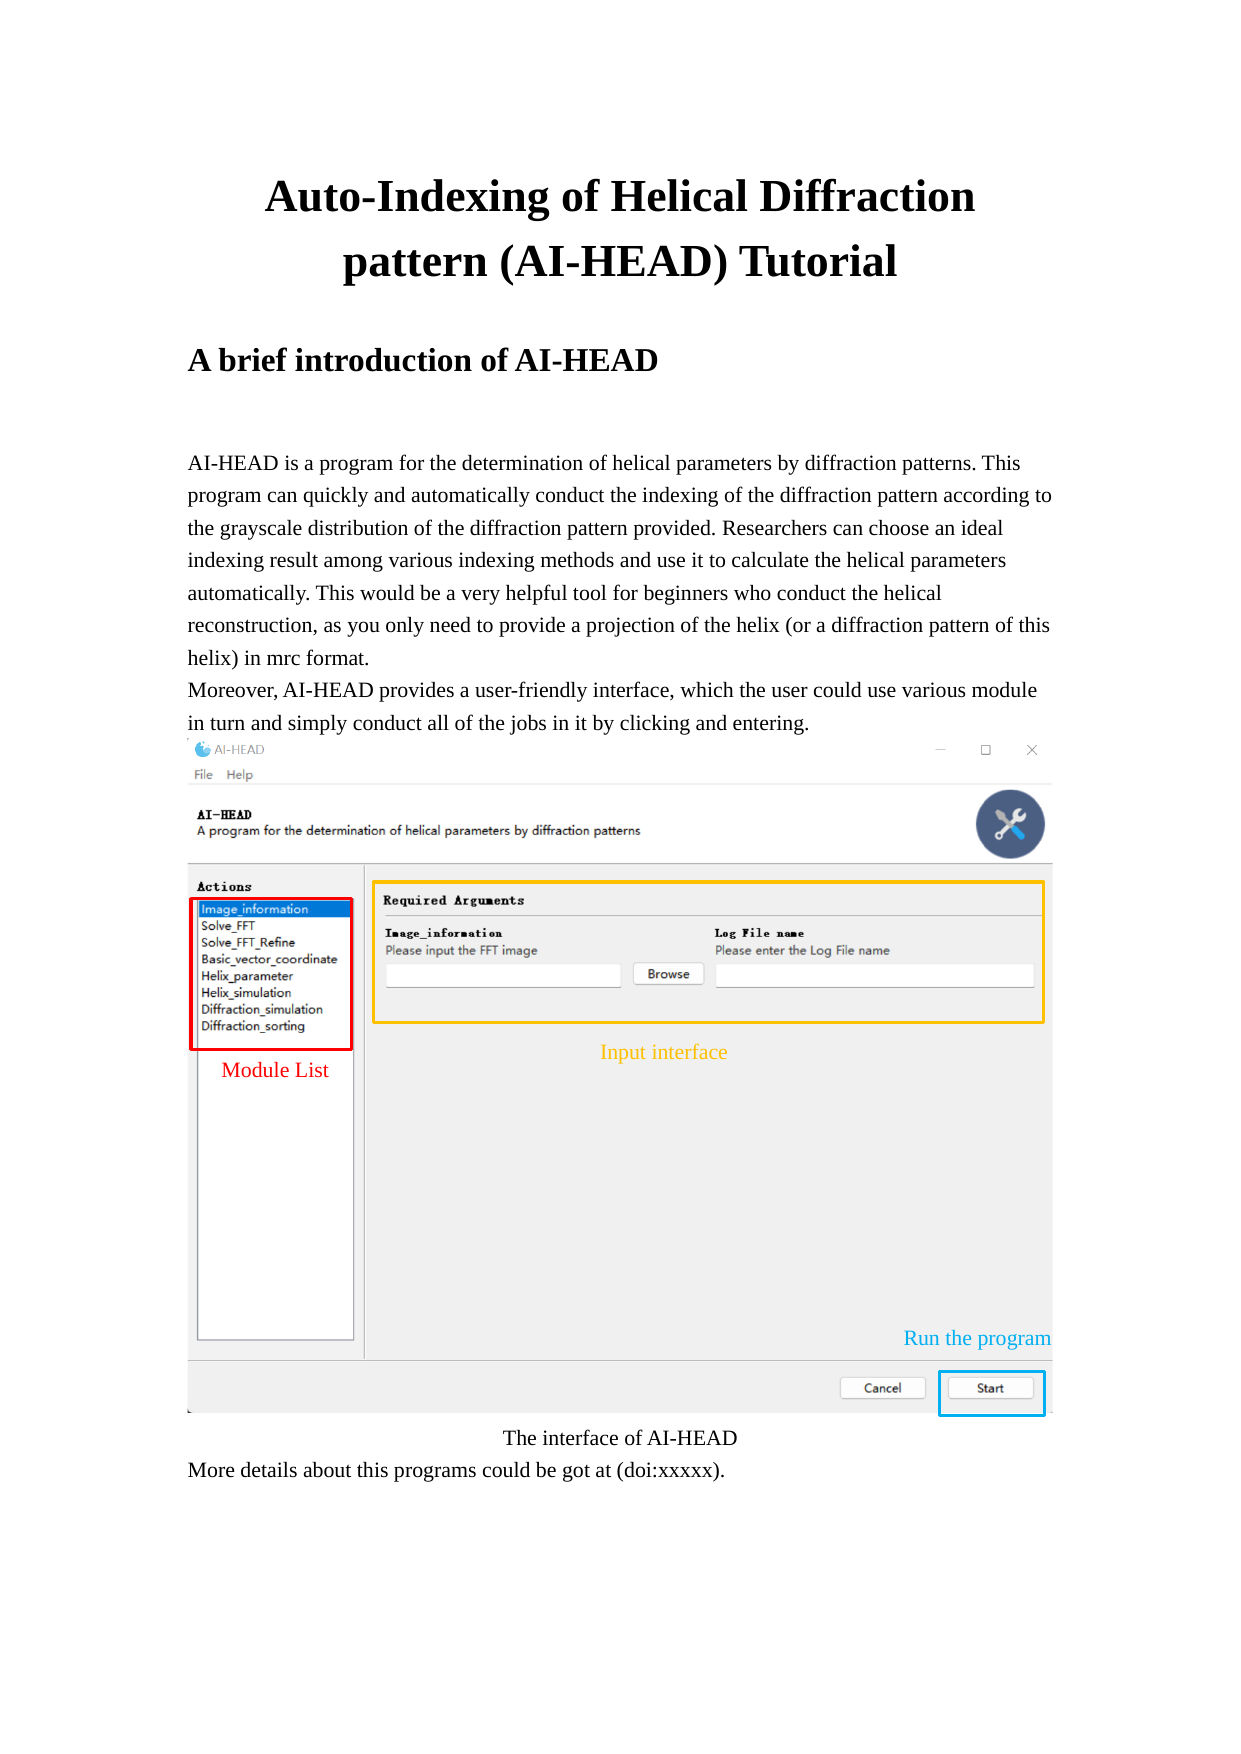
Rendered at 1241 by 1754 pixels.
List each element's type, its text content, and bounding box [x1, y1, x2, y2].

text Auto-Indexing of Helical Diffraction pattern (AI-HEAD) Tutorial [187, 162, 1053, 292]
text AI-HEAD is a program for the determination of helical parameters by diffraction patterns. This program can quickly and automatically conduct the indexing of the diffraction pattern according to the grayscale distribution of the diffraction pattern provided. Researchers can choose an ideal indexing result among various indexing methods and use it to calculate the helical parameters automatically. This would be a very helpful tool for beginners who conduct the helical reconstruction, as you only need to provide a projection of the helix (or a diffraction pattern of this helix) in mrc format. [187, 446, 1053, 673]
text More details about this programs could be got at (doi:xxxxx). [187, 1453, 1053, 1486]
text Moreover, AI-HEAD provides a user-friendly interface, which the user could use various module in turn and simply conduct all of the jobs in it by clicking and entering. [187, 673, 1053, 738]
subtitle A brief introduction of AI-HEAD [187, 327, 1053, 392]
text The interface of AI-HEAD [187, 1421, 1053, 1453]
picture [187, 738, 1053, 1413]
picture [942, 1374, 1042, 1413]
